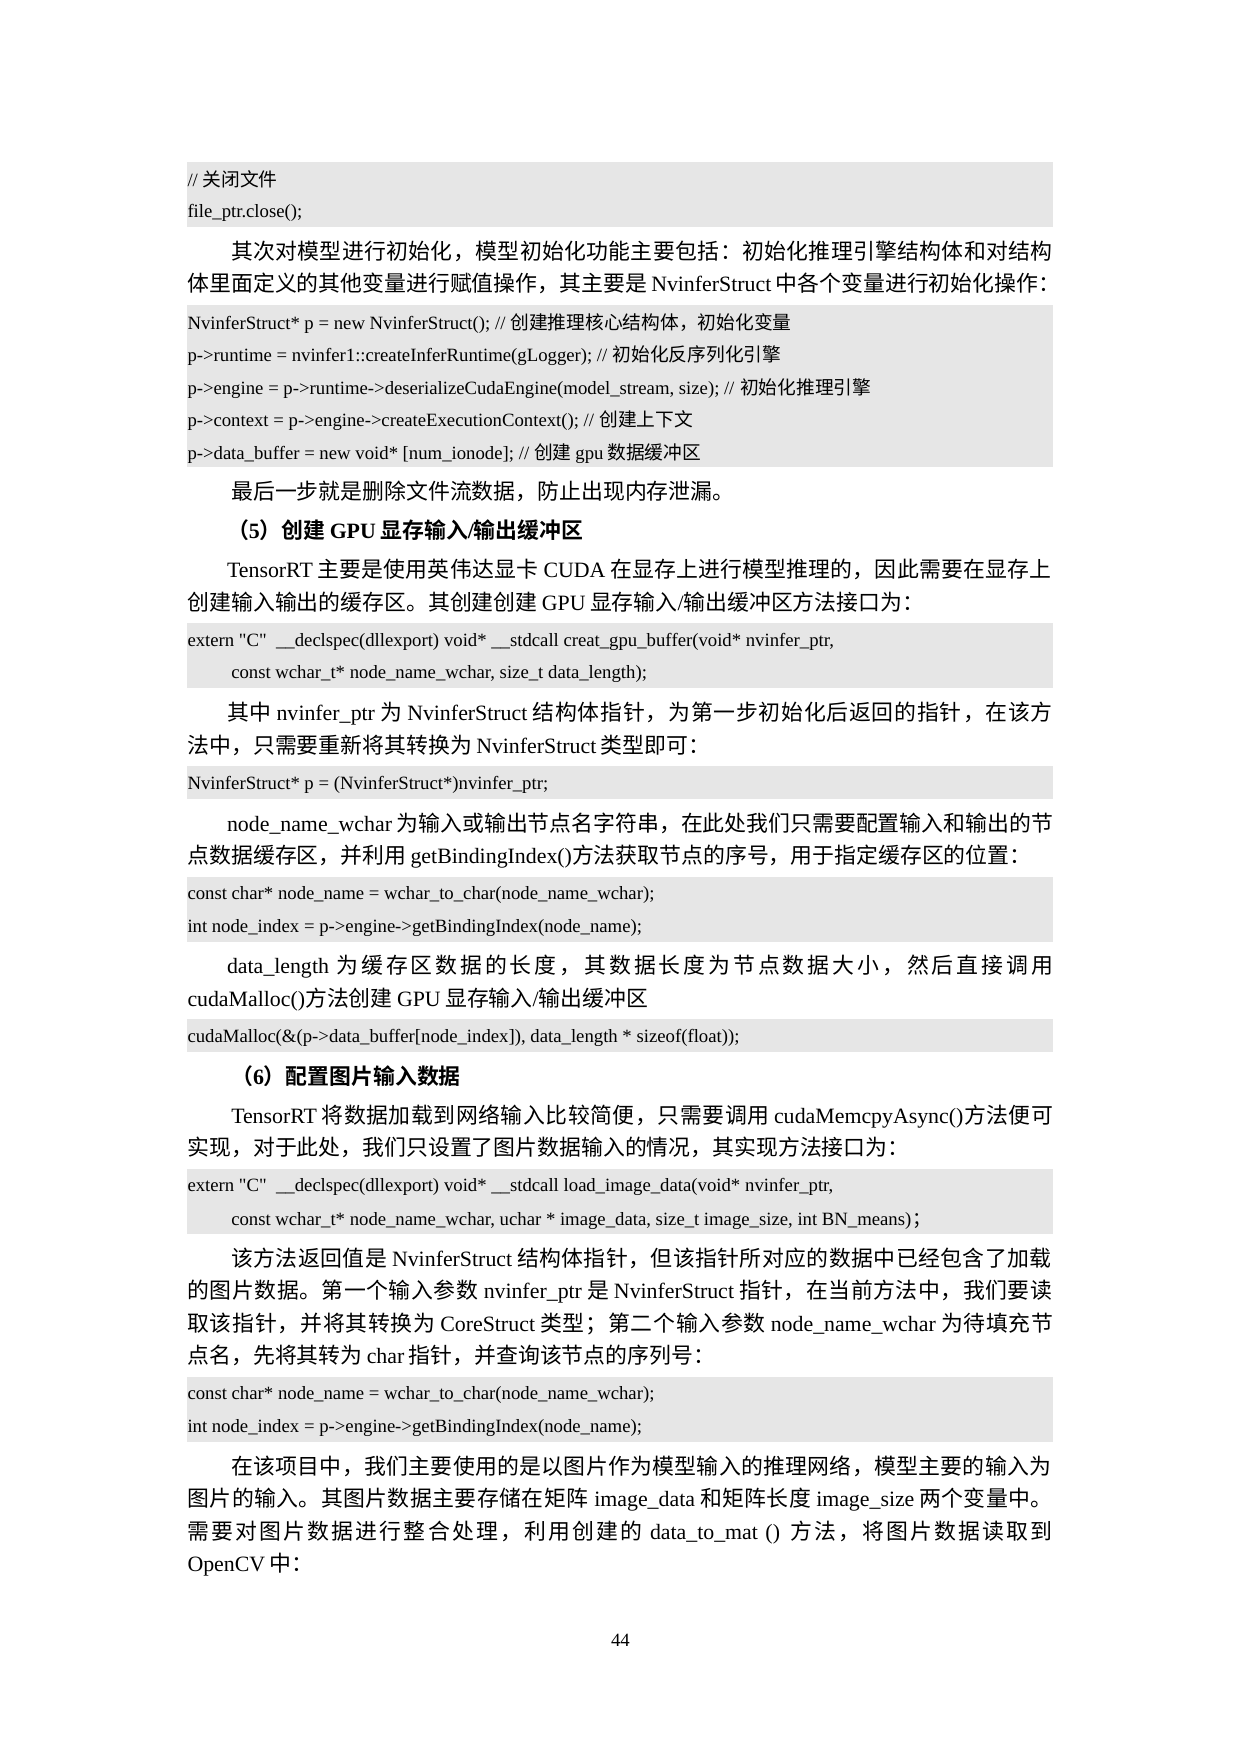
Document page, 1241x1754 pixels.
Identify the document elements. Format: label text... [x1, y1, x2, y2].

text NvinferStruct* p = new NvinferStruct(); // 创建推理核心结构体，初始化变量 [187, 305, 1053, 337]
text TensorRT主要是使用英伟达显卡CUDA在显存上进行模型推理的，因此需要在显存上创建输入输出的缓存区。其创建创建GPU显存输入/输出缓冲区方法接口为： [187, 552, 1053, 617]
text 在该项目中，我们主要使用的是以图片作为模型输入的推理网络，模型主要的输入为图片的输入。其图片数据主要存储在矩阵image_data和矩阵长度image_size两个变量中。需要对图片数据进行整合处理，利用创建的data_to_mat () 方法，将图片数据读取到OpenCV中： [187, 1448, 1053, 1578]
text TensorRT将数据加载到网络输入比较简便，只需要调用cudaMemcpyAsync()方法便可实现，对于此处，我们只设置了图片数据输入的情况，其实现方法接口为： [187, 1097, 1053, 1162]
text extern "C" __declspec(dllexport) void* __stdcall load_image_data(void* nvinfer_ptr, [187, 1169, 1053, 1201]
text p->data_buffer = new void* [num_ionode]; // 创建gpu数据缓冲区 [187, 435, 1053, 467]
text // 关闭文件 [187, 162, 1053, 194]
text int node_index = p->engine->getBindingIndex(node_name); [187, 1409, 1053, 1442]
text 最后一步就是删除文件流数据，防止出现内存泄漏。 [187, 474, 1053, 506]
text file_ptr.close(); [187, 194, 1053, 227]
text int node_index = p->engine->getBindingIndex(node_name); [187, 909, 1053, 942]
text p->context = p->engine->createExecutionContext(); // 创建上下文 [187, 402, 1053, 435]
text cudaMalloc(&(p->data_buffer[node_index]), data_length * sizeof(float)); [187, 1019, 1053, 1052]
text const wchar_t* node_name_wchar, uchar * image_data, size_t image_size, int BN_means)； [187, 1201, 1053, 1234]
text node_name_wchar为输入或输出节点名字符串，在此处我们只需要配置输入和输出的节点数据缓存区，并利用getBindingIndex()方法获取节点的序号，用于指定缓存区的位置： [187, 805, 1053, 870]
text 该方法返回值是NvinferStruct结构体指针，但该指针所对应的数据中已经包含了加载的图片数据。第一个输入参数nvinfer_ptr是NvinferStruct指针，在当前方法中，我们要读取该指针，并将其转换为CoreStruct类型；第二个输入参数node_name_wchar为待填充节点名，先将其转为char指针，并查询该节点的序列号： [187, 1240, 1053, 1370]
text p->runtime = nvinfer1::createInferRuntime(gLogger); // 初始化反序列化引擎 [187, 337, 1053, 370]
text p->engine = p->runtime->deserializeCudaEngine(model_stream, size); // 初始化推理引擎 [187, 370, 1053, 402]
text data_length为缓存区数据的长度，其数据长度为节点数据大小，然后直接调用cudaMalloc()方法创建GPU显存输入/输出缓冲区 [187, 948, 1053, 1013]
text const char* node_name = wchar_to_char(node_name_wchar); [187, 1377, 1053, 1409]
text const wchar_t* node_name_wchar, size_t data_length); [187, 656, 1053, 688]
text 其次对模型进行初始化，模型初始化功能主要包括：初始化推理引擎结构体和对结构体里面定义的其他变量进行赋值操作，其主要是NvinferStruct中各个变量进行初始化操作： [187, 233, 1053, 298]
text （6）配置图片输入数据 [187, 1058, 1053, 1091]
text const char* node_name = wchar_to_char(node_name_wchar); [187, 877, 1053, 909]
text 其中nvinfer_ptr为NvinferStruct结构体指针，为第一步初始化后返回的指针，在该方法中，只需要重新将其转换为NvinferStruct类型即可： [187, 695, 1053, 760]
text NvinferStruct* p = (NvinferStruct*)nvinfer_ptr; [187, 766, 1053, 799]
text extern "C" __declspec(dllexport) void* __stdcall creat_gpu_buffer(void* nvinfer_ptr, [187, 623, 1053, 656]
text （5）创建GPU显存输入/输出缓冲区 [187, 513, 1053, 545]
